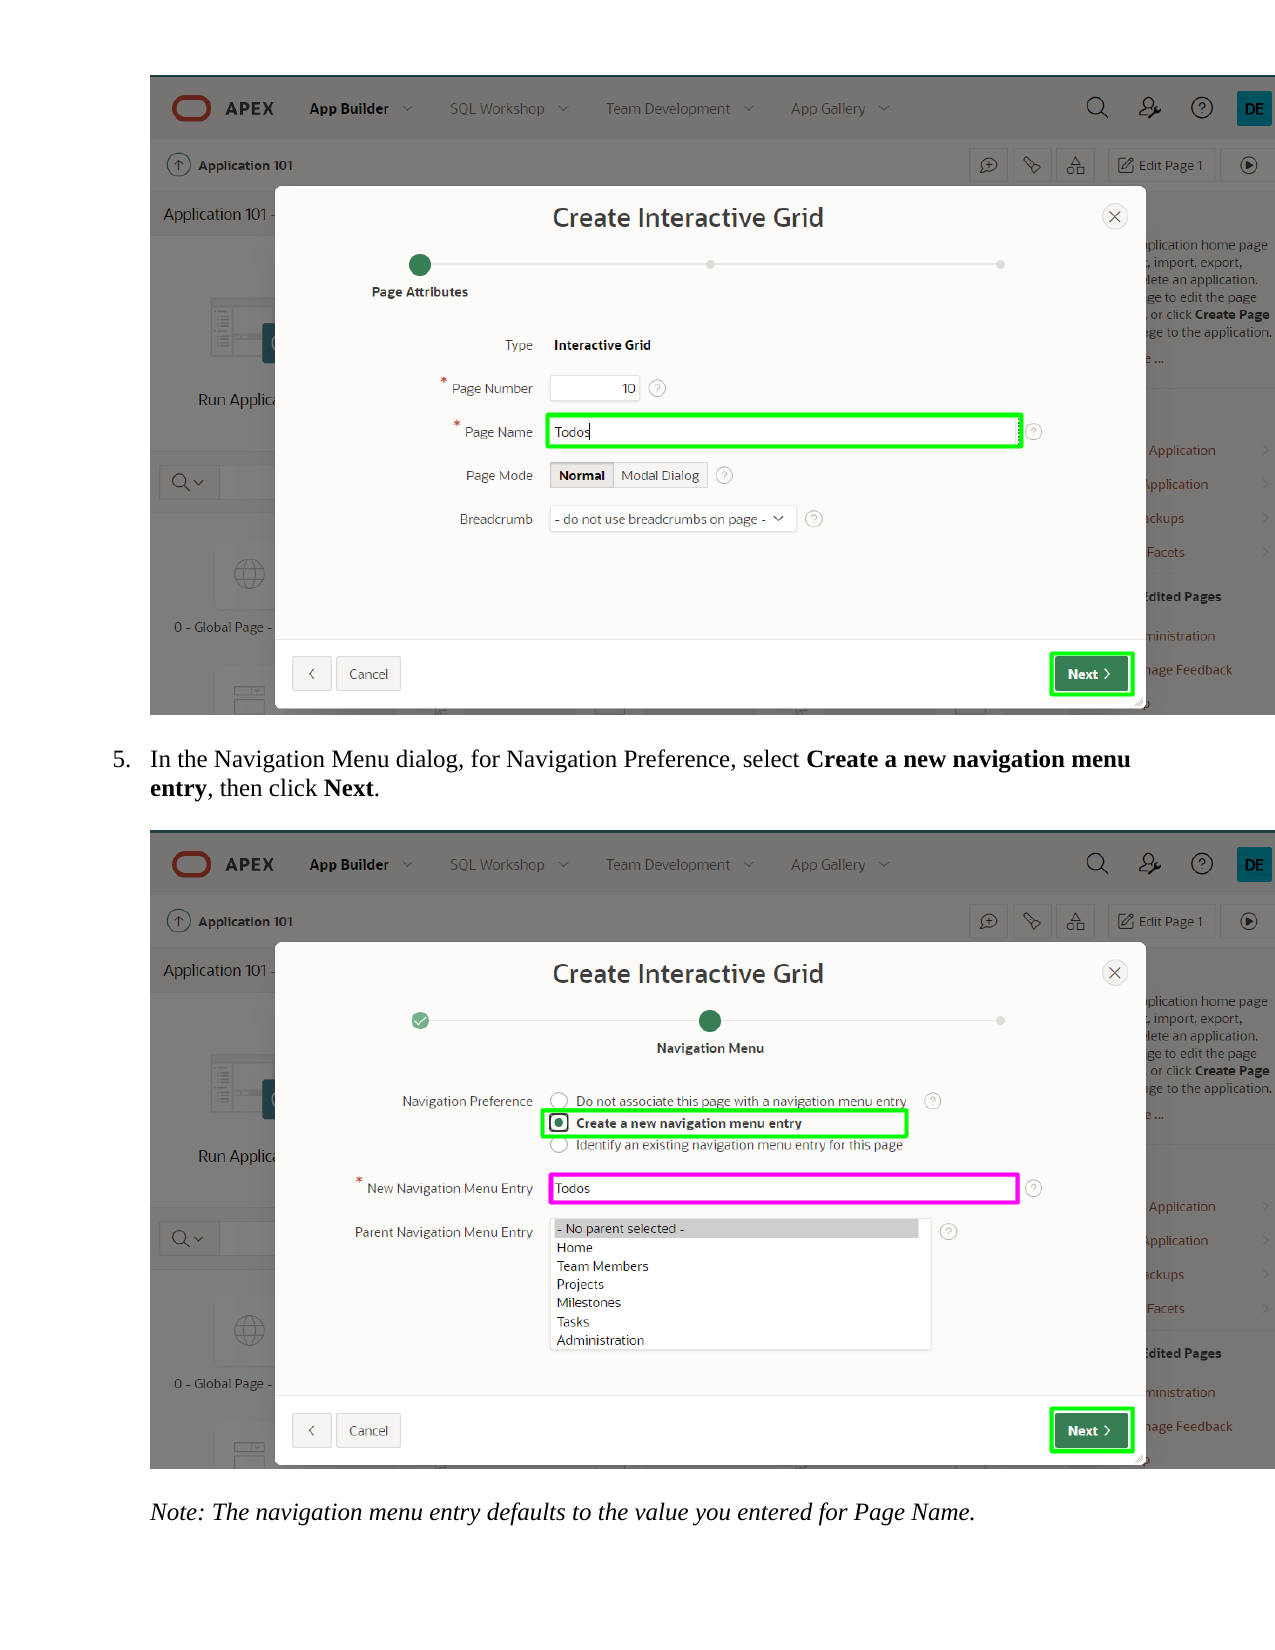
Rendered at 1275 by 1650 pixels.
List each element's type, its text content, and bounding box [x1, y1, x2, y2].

picture [150, 830, 1275, 1469]
text Note: The navigation menu entry defaults to the value you entered for Page Name. [150, 1497, 1200, 1526]
list In the Navigation Menu dialog, for Navigation Preference, select Create a new navigation menu entry, then click Next. [112, 744, 1200, 802]
picture [150, 75, 1275, 715]
